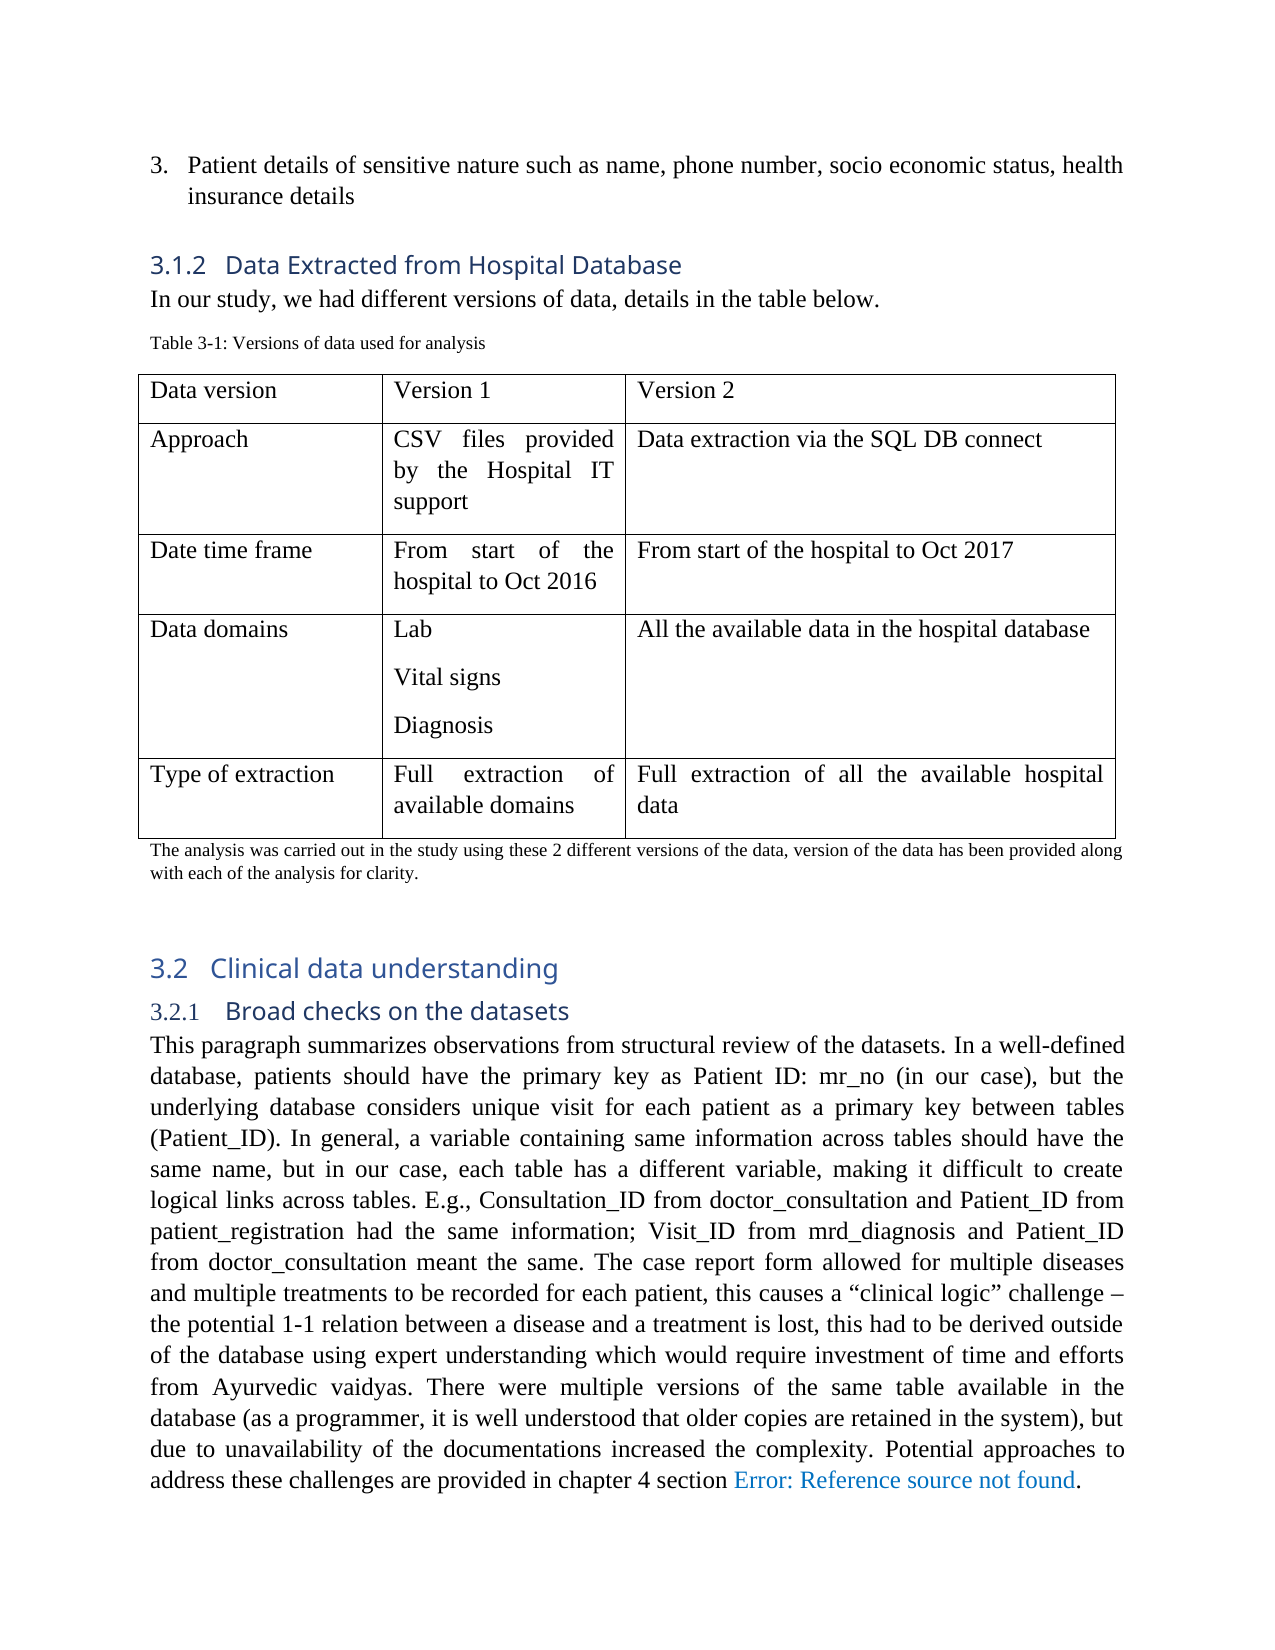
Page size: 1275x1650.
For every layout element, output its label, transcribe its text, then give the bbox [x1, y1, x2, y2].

table_cell Data extraction via the SQL DB connect [626, 424, 1115, 534]
subtitle Data Extracted from Hospital Database [150, 247, 1125, 281]
table_header Version 2 [626, 375, 1115, 423]
table_cell Date time frame [139, 535, 382, 613]
table_cell From start of the hospital to Oct 2016 [383, 535, 625, 613]
text In our study, we had different versions of data, details in the table below. [150, 284, 1125, 313]
table_cell All the available data in the hospital database [626, 615, 1115, 758]
table_cell Type of extraction [139, 759, 382, 837]
table_cell Lab Vital signs Diagnosis [383, 615, 625, 758]
table_cell Data domains [139, 615, 382, 758]
table_cell CSV files provided by the Hospital IT support [383, 424, 625, 534]
subtitle Broad checks on the datasets [150, 993, 1125, 1027]
table_cell Approach [139, 424, 382, 534]
text The analysis was carried out in the study using these 2 different versions of the data, version of the data has been provided along with each of the analysis for clarity. [150, 838, 1125, 883]
text Table 3-1: Versions of data used for analysis [150, 332, 1125, 353]
table_header Version 1 [383, 375, 625, 423]
list Patient details of sensitive nature such as name, phone number, socio economic status, health insurance details [150, 150, 1125, 210]
table_header Data version [139, 375, 382, 423]
subtitle Clinical data understanding [150, 949, 1125, 986]
table_cell Full extraction of all the available hospital data [626, 759, 1115, 837]
table_cell Full extraction of available domains [383, 759, 625, 837]
table_cell From start of the hospital to Oct 2017 [626, 535, 1115, 613]
